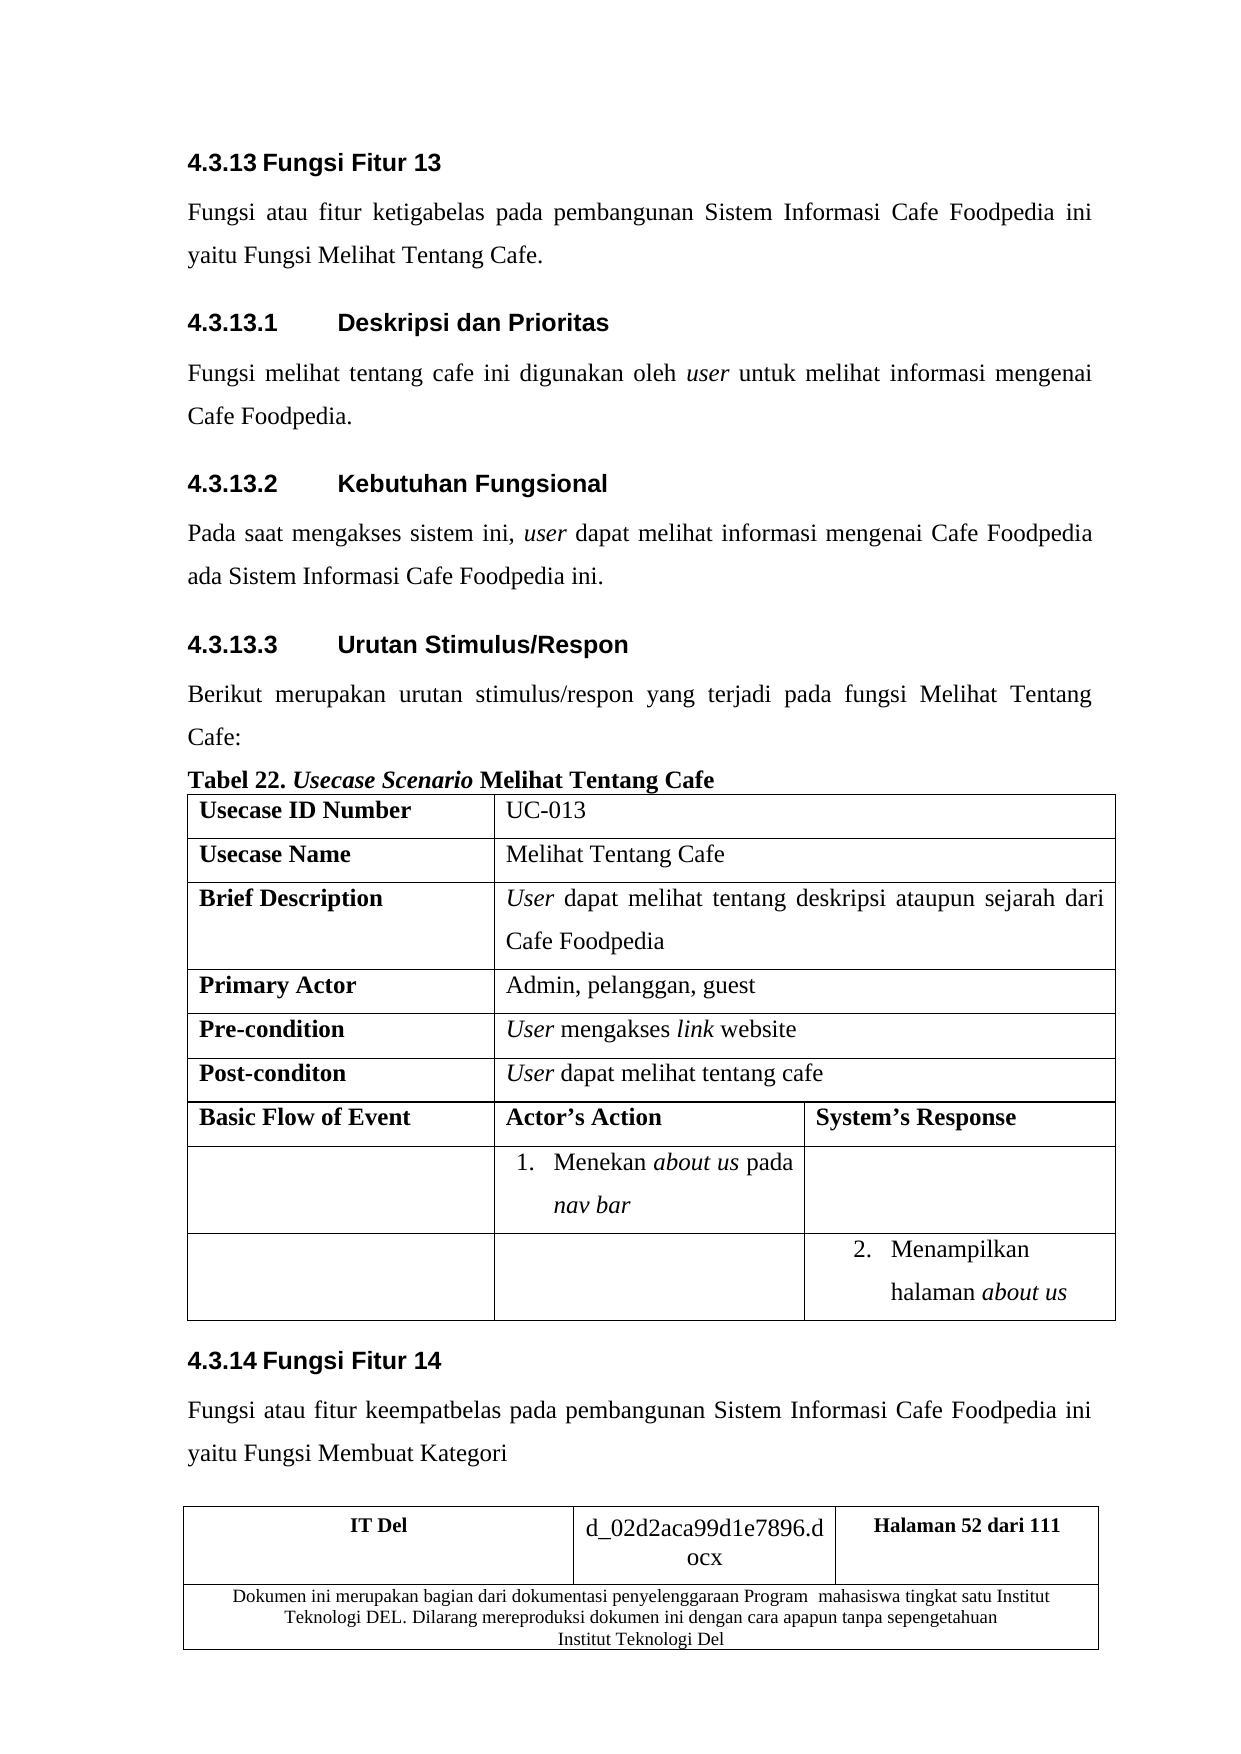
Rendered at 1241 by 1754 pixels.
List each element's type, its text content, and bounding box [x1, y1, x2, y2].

table_cell Menekan about us pada nav bar [495, 1147, 804, 1233]
table_cell [188, 1234, 494, 1320]
table_cell [495, 1234, 804, 1320]
table_cell System’s Response [805, 1103, 1115, 1146]
text Berikut merupakan urutan stimulus/respon yang terjadi pada fungsi Melihat Tentang Cafe: [187, 679, 1092, 751]
text Fungsi melihat tentang cafe ini digunakan oleh user untuk melihat informasi mengenai Cafe Foodpedia. [187, 358, 1092, 429]
table_cell Usecase Name [188, 839, 494, 882]
subtitle Fungsi Fitur 13 [187, 148, 1092, 176]
table_header UC-013 [495, 795, 1115, 838]
table_cell [188, 1147, 494, 1233]
subtitle Kebutuhan Fungsional [187, 469, 1092, 498]
text Tabel 22. Usecase Scenario Melihat Tentang Cafe [187, 765, 1092, 794]
table_cell Melihat Tentang Cafe [495, 839, 1115, 882]
text Fungsi atau fitur ketigabelas pada pembangunan Sistem Informasi Cafe Foodpedia ini yaitu Fungsi Melihat Tentang Cafe. [187, 197, 1092, 269]
table_cell Actor’s Action [495, 1103, 804, 1146]
table_cell Primary Actor [188, 970, 494, 1013]
table_header Usecase ID Number [188, 795, 494, 838]
subtitle Fungsi Fitur 14 [187, 1346, 1092, 1375]
table_cell User mengakses link website [495, 1014, 1115, 1057]
table_cell Post-conditon [188, 1059, 494, 1101]
table_cell Menampilkan halaman about us [805, 1234, 1115, 1320]
text Pada saat mengakses sistem ini, user dapat melihat informasi mengenai Cafe Foodpedia ada Sistem Informasi Cafe Foodpedia ini. [187, 518, 1092, 590]
table_cell [805, 1147, 1115, 1233]
table_cell Pre-condition [188, 1014, 494, 1057]
subtitle Urutan Stimulus/Respon [187, 629, 1092, 658]
table_cell Admin, pelanggan, guest [495, 970, 1115, 1013]
table_cell User dapat melihat tentang cafe [495, 1059, 1115, 1101]
table_cell User dapat melihat tentang deskripsi ataupun sejarah dari Cafe Foodpedia [495, 883, 1115, 969]
table_cell Brief Description [188, 883, 494, 969]
text Fungsi atau fitur keempatbelas pada pembangunan Sistem Informasi Cafe Foodpedia ini yaitu Fungsi Membuat Kategori [187, 1395, 1092, 1467]
subtitle Deskripsi dan Prioritas [187, 308, 1092, 337]
table_cell Basic Flow of Event [188, 1103, 494, 1146]
